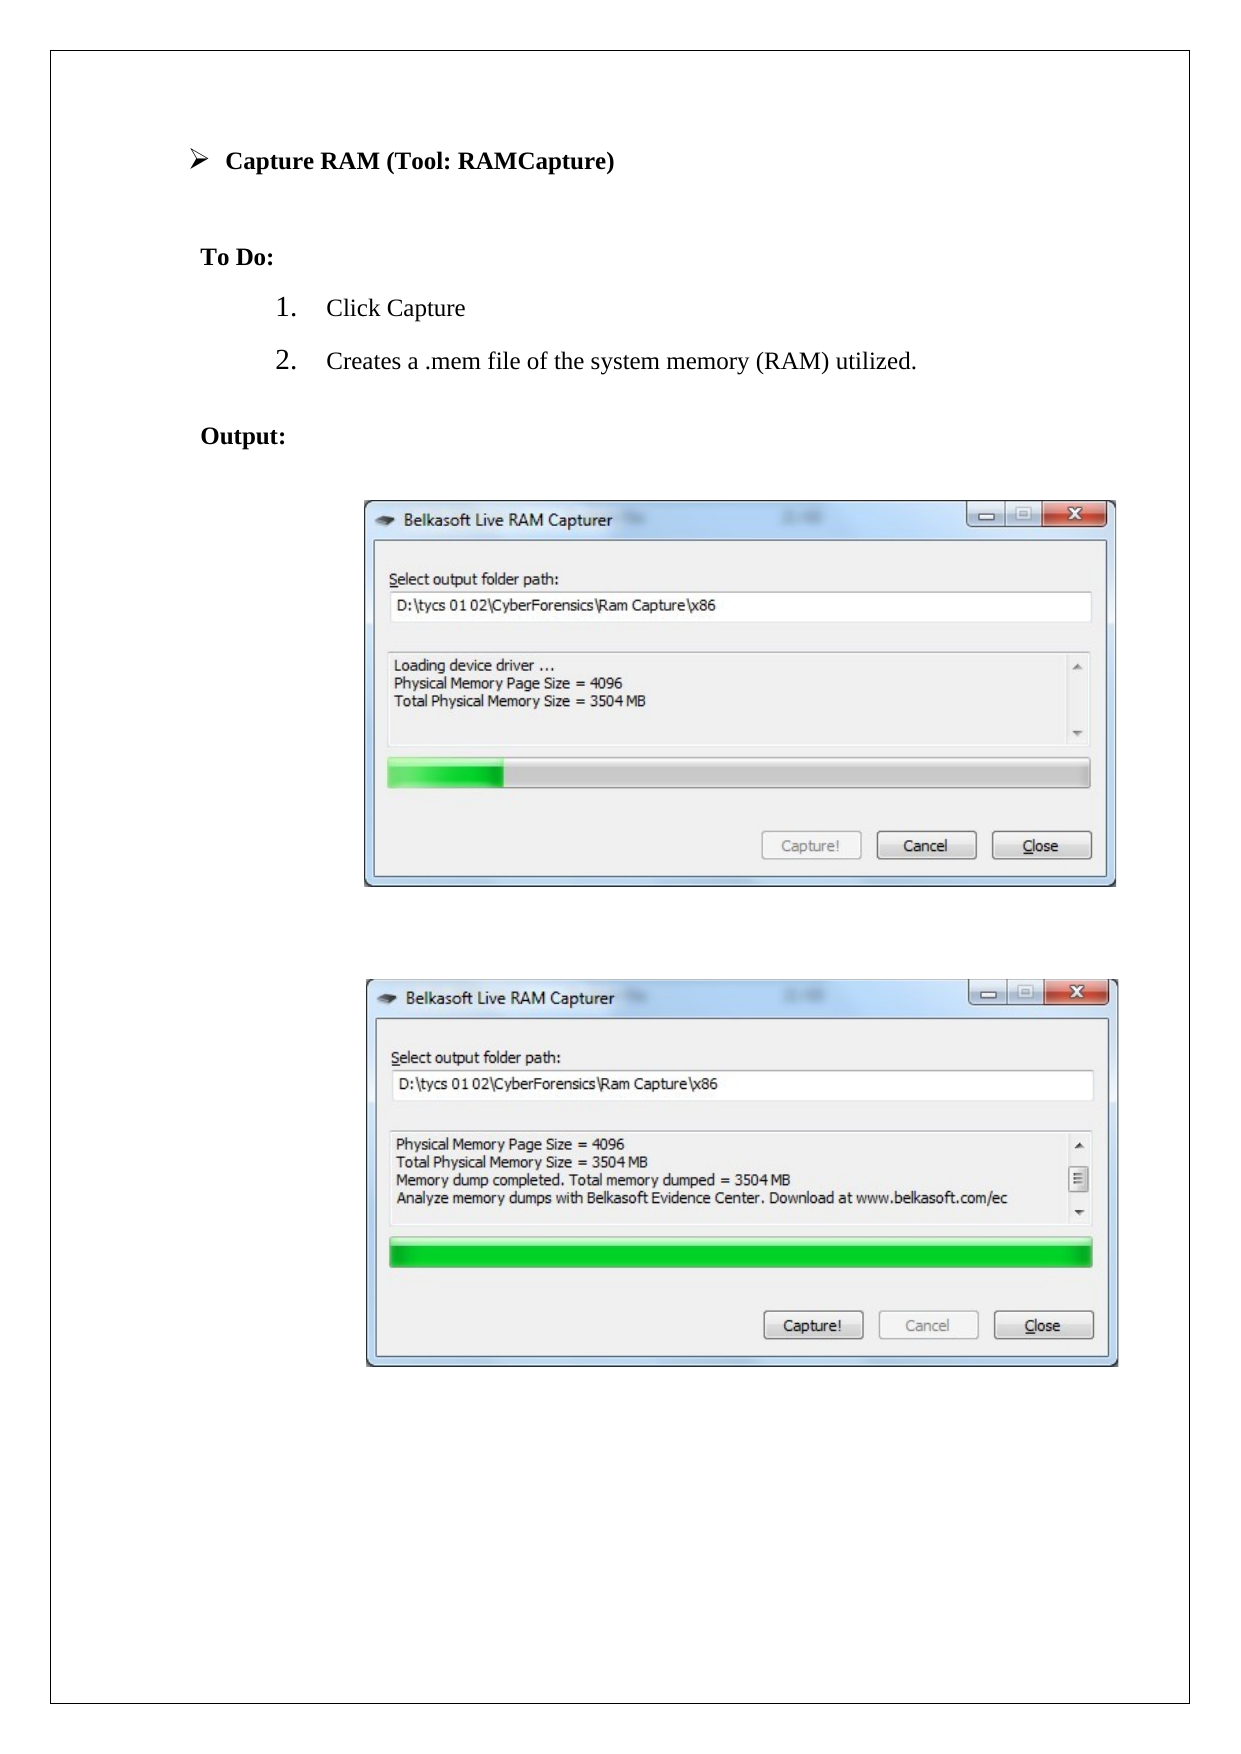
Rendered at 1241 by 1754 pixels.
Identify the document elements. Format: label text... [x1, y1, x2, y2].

picture [364, 500, 1117, 887]
text Output: [200, 421, 1185, 450]
picture [366, 979, 1119, 1367]
list Capture RAM (Tool: RAMCapture) [188, 146, 1185, 176]
list Creates a .mem file of the system memory (RAM) utilized. [275, 342, 1092, 376]
list Click Capture [275, 289, 1092, 323]
text To Do: [200, 242, 1185, 271]
